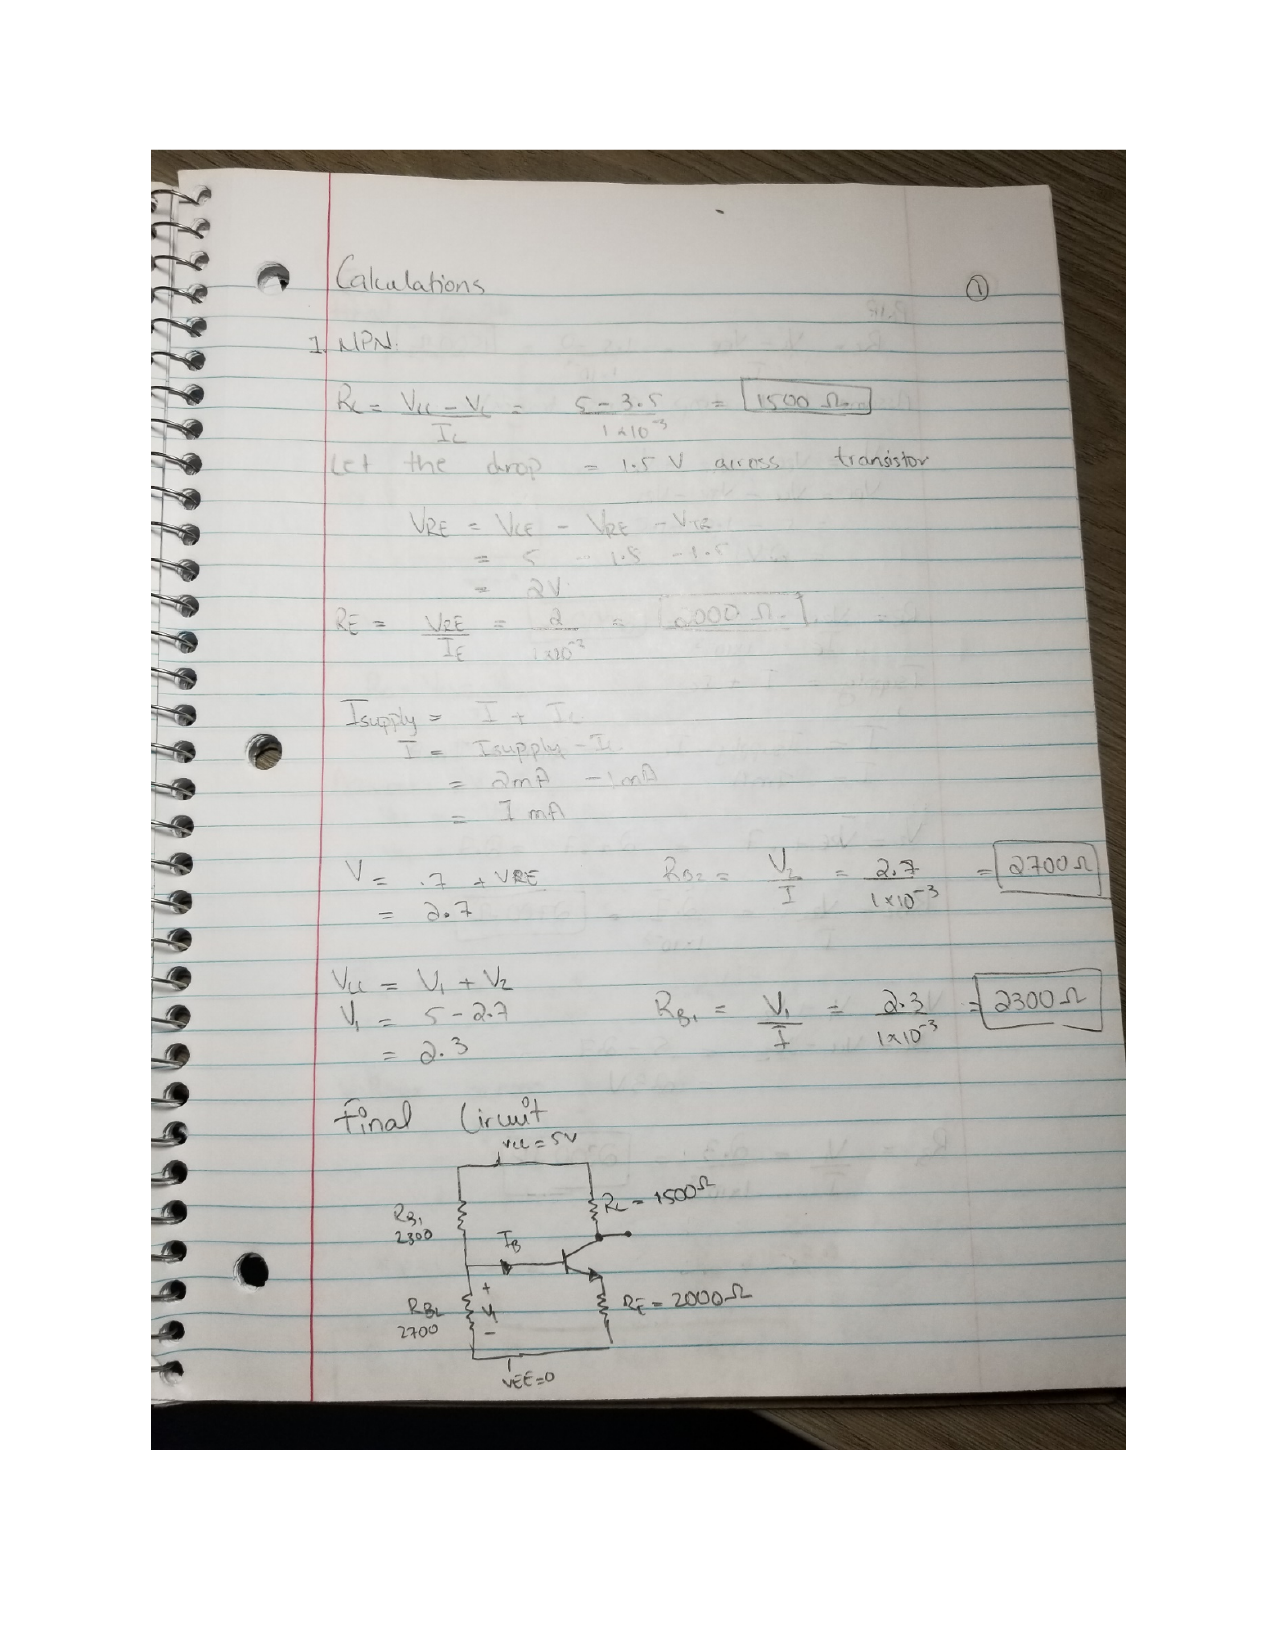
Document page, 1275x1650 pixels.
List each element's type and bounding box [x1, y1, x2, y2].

picture [152, 151, 1126, 1448]
